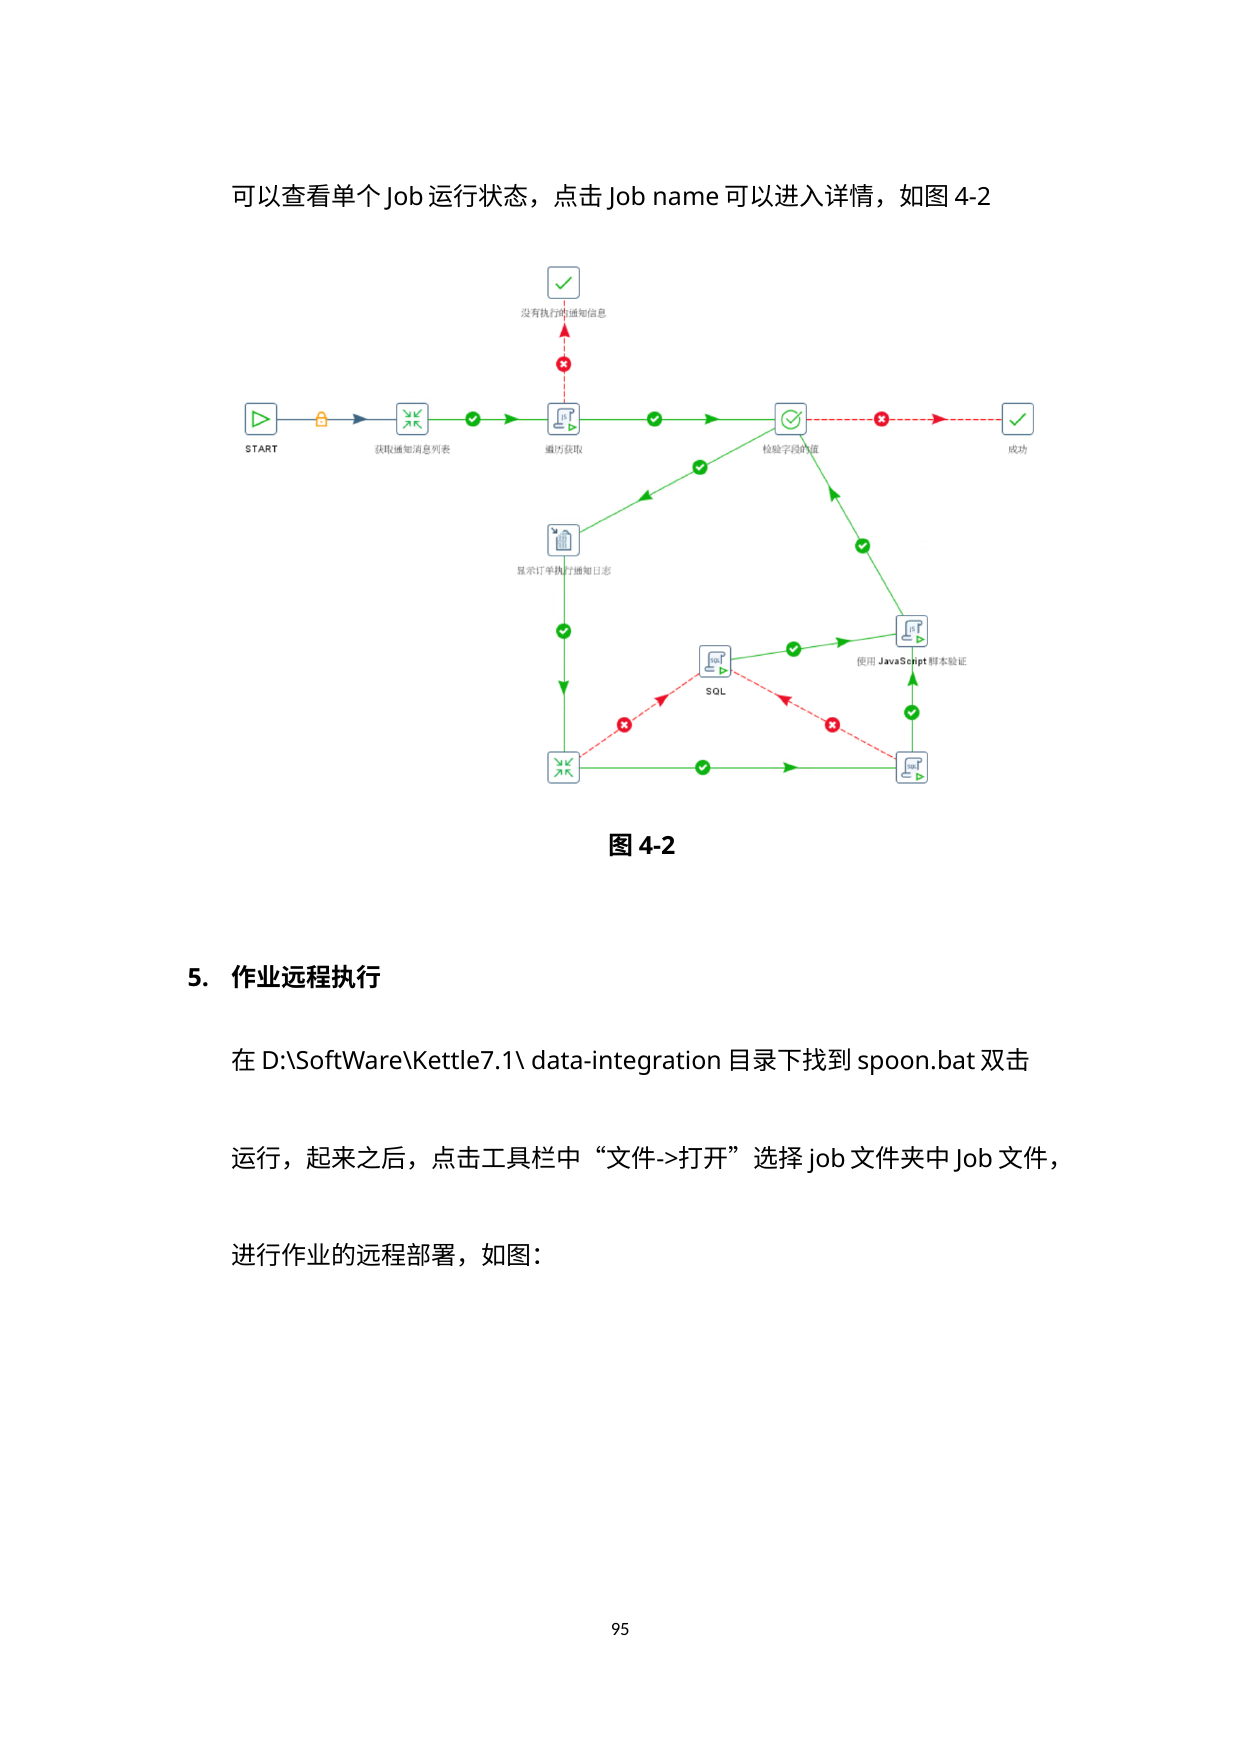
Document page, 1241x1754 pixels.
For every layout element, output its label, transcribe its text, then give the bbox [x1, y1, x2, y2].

text 图4-2 [231, 811, 1053, 876]
picture [231, 254, 1097, 788]
text 可以查看单个Job运行状态，点击Job name可以进入详情，如图4-2 [231, 162, 1053, 227]
list 作业远程执行 [187, 943, 1053, 1008]
text 在D:\SoftWare\Kettle7.1\ data-integration目录下找到spoon.bat双击运行，起来之后，点击工具栏中“文件->打开”选择job文件夹中Job文件，进行作业的远程部署，如图： [231, 1026, 1053, 1286]
